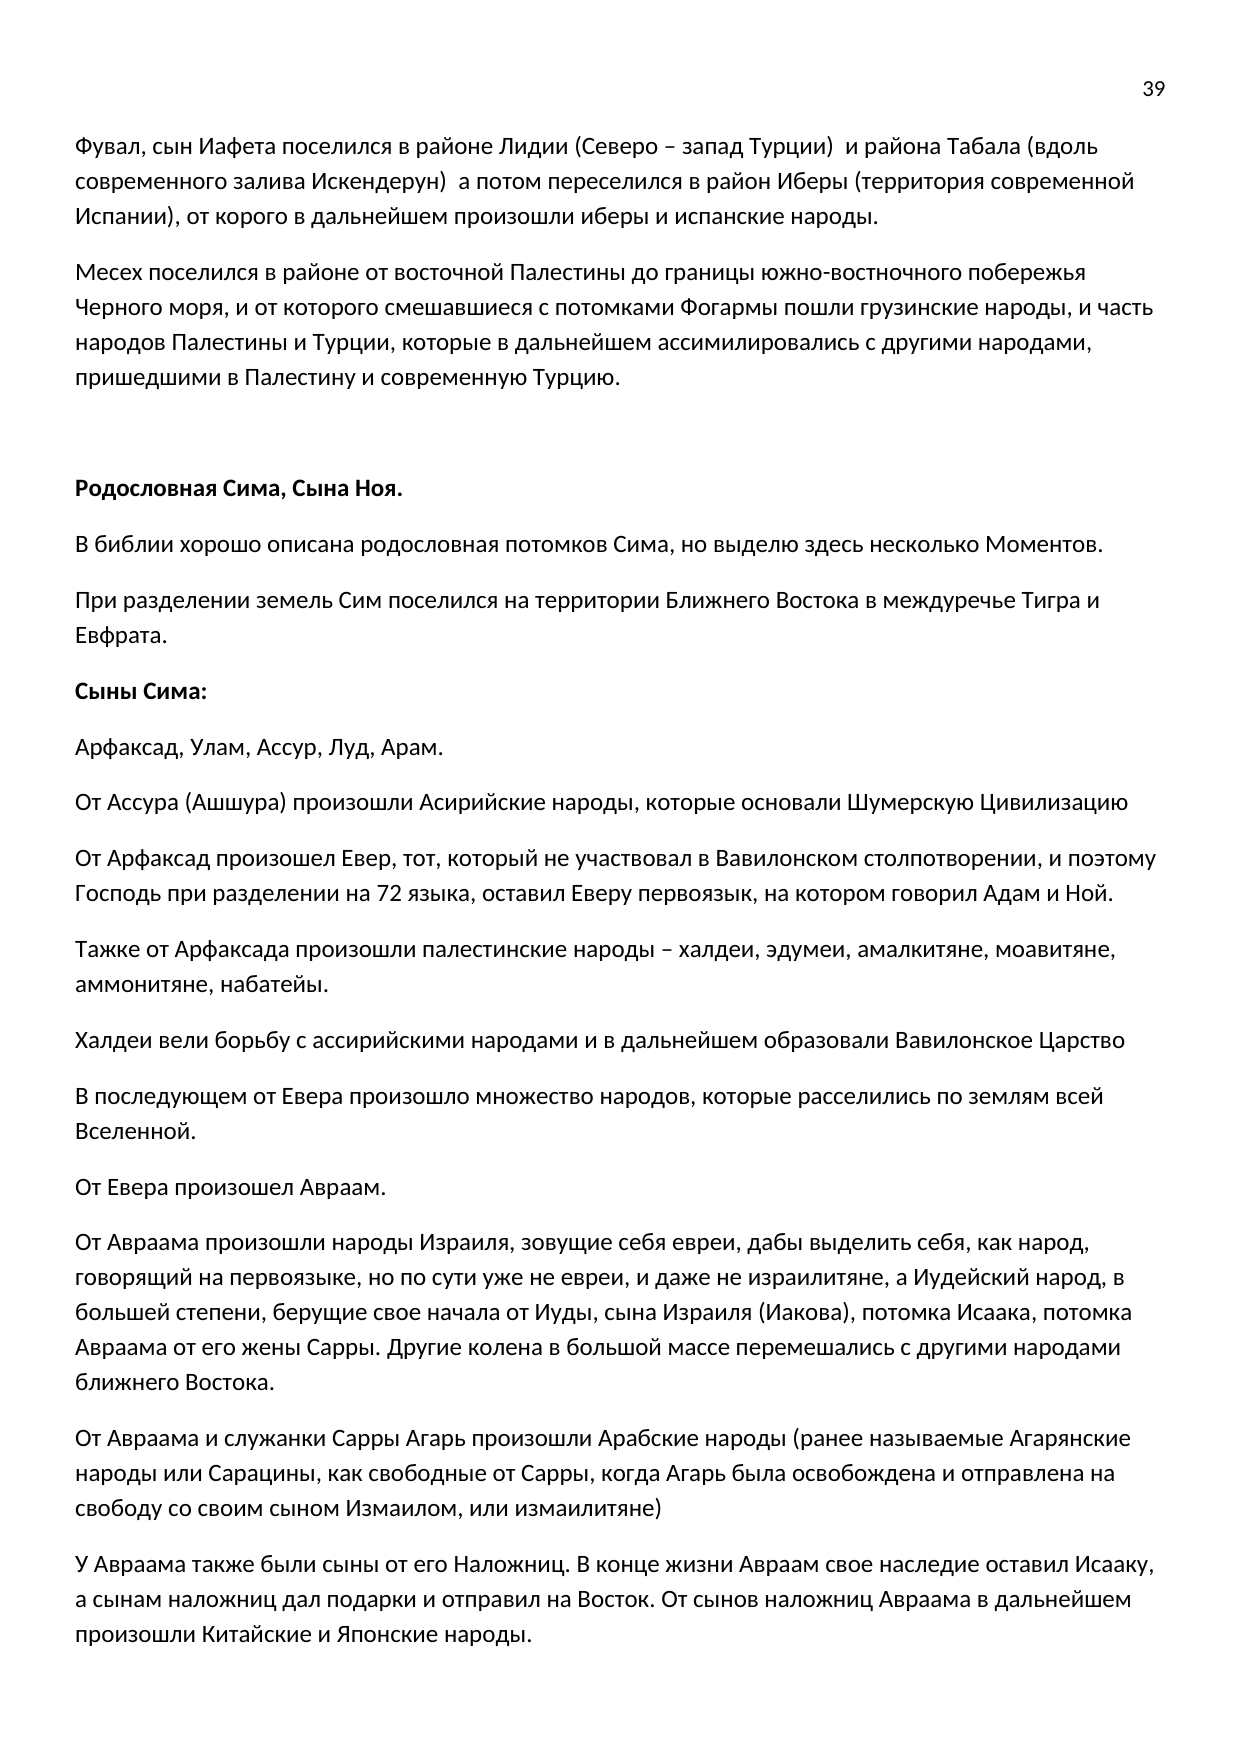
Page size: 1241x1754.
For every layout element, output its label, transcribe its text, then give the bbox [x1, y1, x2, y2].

text Тажке от Арфаксада произошли палестинские народы – халдеи, эдумеи, амалкитяне, моавитяне, аммонитяне, набатейы. [75, 933, 1165, 999]
text От Авраама и служанки Сарры Агарь произошли Арабские народы (ранее называемые Агарянские народы или Сарацины, как свободные от Сарры, когда Агарь была освобождена и отправлена на свободу со своим сыном Измаилом, или измаилитяне) [75, 1422, 1165, 1523]
text В библии хорошо описана родословная потомков Сима, но выделю здесь несколько Моментов. [75, 528, 1165, 559]
text Халдеи вели борьбу с ассирийскими народами и в дальнейшем образовали Вавилонское Царство [75, 1024, 1165, 1054]
text У Авраама также были сыны от его Наложниц. В конце жизни Авраам свое наследие оставил Исааку, а сынам наложниц дал подарки и отправил на Восток. От сынов наложниц Авраама в дальнейшем произошли Китайские и Японские народы. [75, 1548, 1165, 1649]
text От Арфаксад произошел Евер, тот, который не участвовал в Вавилонском столпотворении, и поэтому Господь при разделении на 72 языка, оставил Еверу первоязык, на котором говорил Адам и Ной. [75, 842, 1165, 908]
text Сыны Сима: [75, 675, 1165, 705]
text В последующем от Евера произошло множество народов, которые расселились по землям всей Вселенной. [75, 1080, 1165, 1145]
text При разделении земель Сим поселился на территории Ближнего Востока в междуречье Тигра и Евфрата. [75, 584, 1165, 649]
text Арфаксад, Улам, Ассур, Луд, Арам. [75, 731, 1165, 761]
text Родословная Сима, Сына Ноя. [75, 472, 1165, 503]
text От Ассура (Ашшура) произошли Асирийские народы, которые основали Шумерскую Цивилизацию [75, 786, 1165, 817]
text От Авраама произошли народы Израиля, зовущие себя евреи, дабы выделить себя, как народ, говорящий на первоязыке, но по сути уже не евреи, и даже не израилитяне, а Иудейский народ, в большей степени, берущие свое начала от Иуды, сына Израиля (Иакова), потомка Исаака, потомка Авраама от его жены Сарры. Другие колена в большой массе перемешались с другими народами ближнего Востока. [75, 1226, 1165, 1397]
text Фувал, сын Иафета поселился в районе Лидии (Северо – запад Турции) и района Табала (вдоль современного залива Искендерун) а потом переселился в район Иберы (территория современной Испании), от корого в дальнейшем произошли иберы и испанские народы. [75, 130, 1165, 230]
text Месех поселился в районе от восточной Палестины до границы южно-востночного побережья Черного моря, и от которого смешавшиеся с потомками Фогармы пошли грузинские народы, и часть народов Палестины и Турции, которые в дальнейшем ассимилировались с другими народами, пришедшими в Палестину и современную Турцию. [75, 256, 1165, 391]
text От Евера произошел Авраам. [75, 1171, 1165, 1201]
